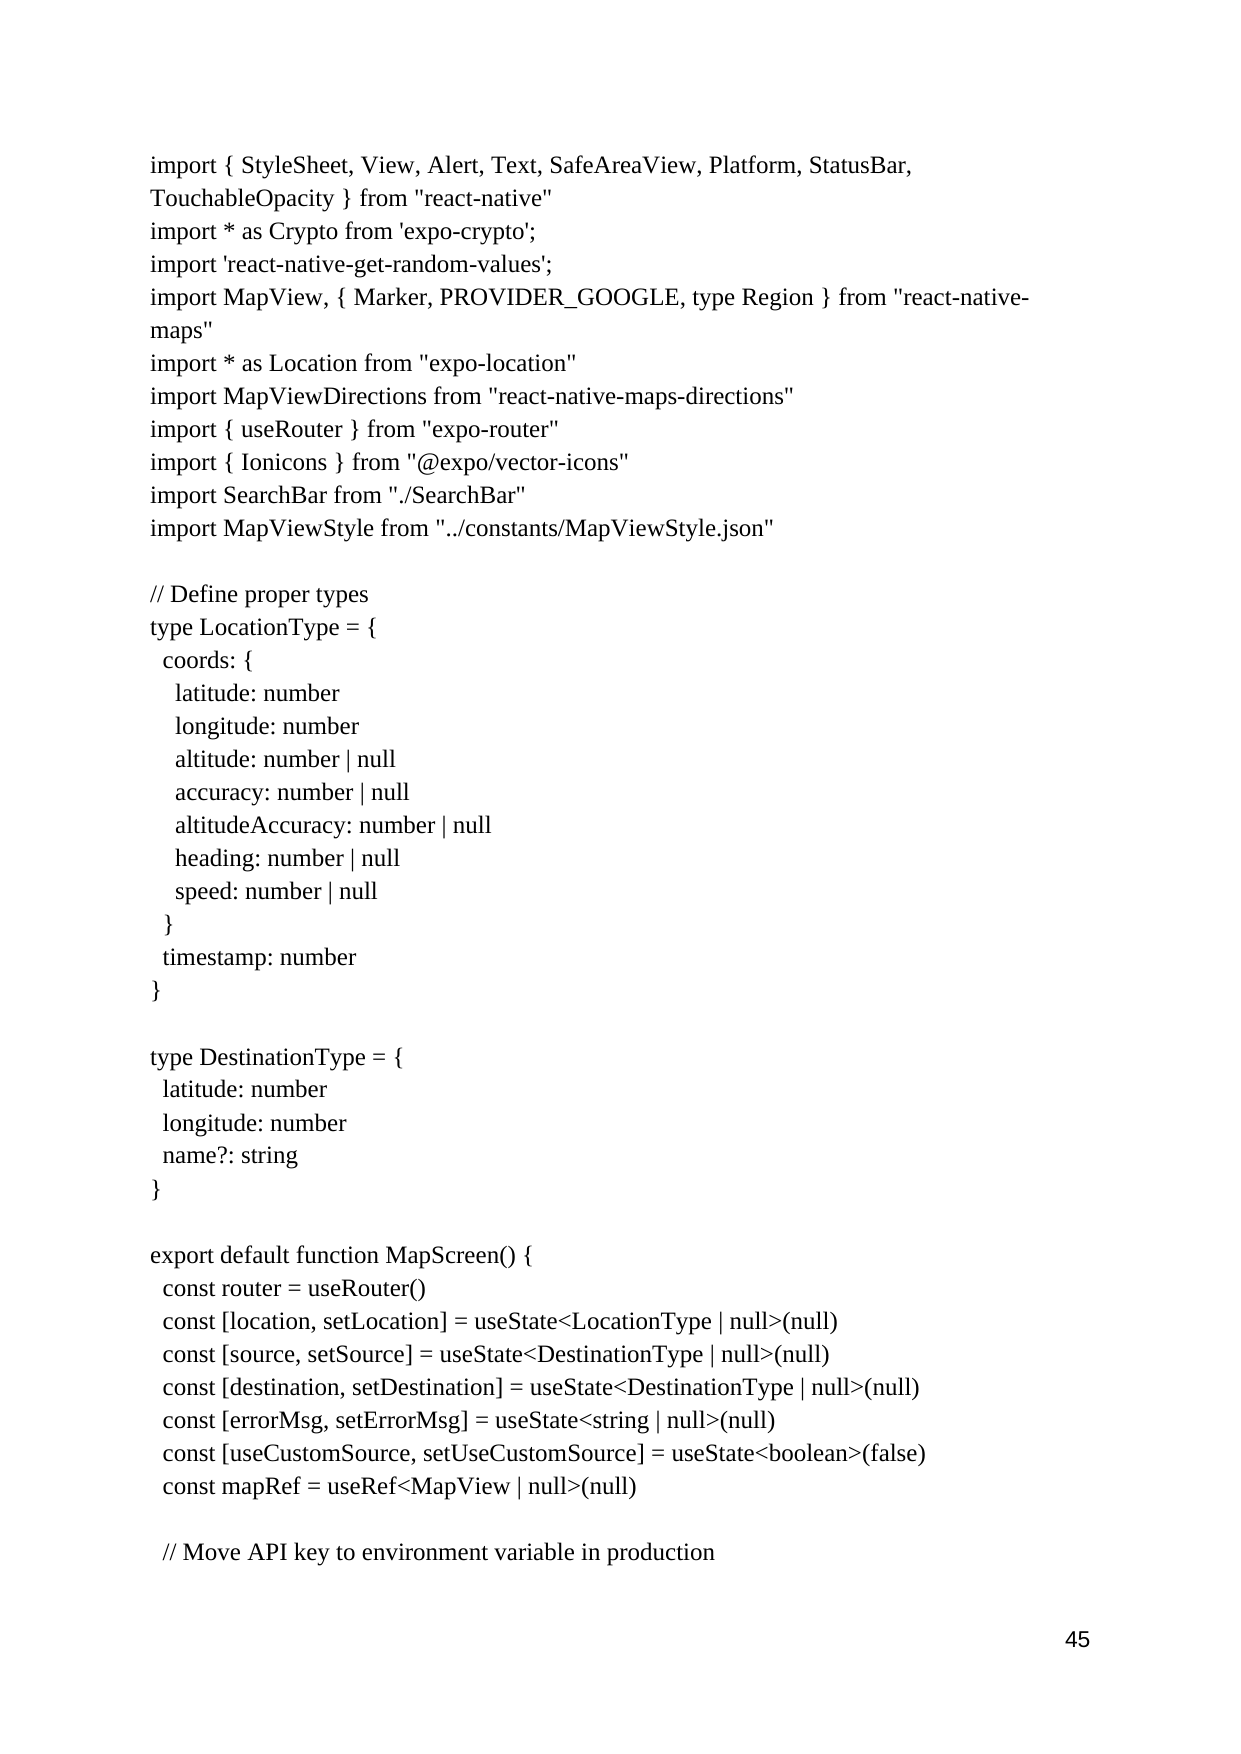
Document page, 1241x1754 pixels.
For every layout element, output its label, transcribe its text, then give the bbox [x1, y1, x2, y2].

text speed: number | null [150, 876, 1090, 905]
text import SearchBar from "./SearchBar" [150, 480, 1090, 509]
text const router = useRouter() [150, 1273, 1090, 1301]
text coords: { [150, 645, 1090, 674]
text import { Ionicons } from "@expo/vector-icons" [150, 447, 1090, 476]
text } [150, 909, 1090, 938]
text const [errorMsg, setErrorMsg] = useState<string | null>(null) [150, 1405, 1090, 1433]
text timestamp: number [150, 942, 1090, 971]
text // Move API key to environment variable in production [150, 1537, 1090, 1566]
text const [useCustomSource, setUseCustomSource] = useState<boolean>(false) [150, 1438, 1090, 1467]
text import MapViewDirections from "react-native-maps-directions" [150, 381, 1090, 410]
text export default function MapScreen() { [150, 1240, 1090, 1268]
text longitude: number [150, 711, 1090, 740]
text import { StyleSheet, View, Alert, Text, SafeAreaView, Platform, StatusBar, TouchableOpacity } from "react-native" [150, 150, 1090, 212]
text // Define proper types [150, 579, 1090, 608]
text longitude: number [150, 1108, 1090, 1136]
text import * as Location from "expo-location" [150, 348, 1090, 377]
text import MapView, { Marker, PROVIDER_GOOGLE, type Region } from "react-native-maps" [150, 282, 1090, 344]
text altitudeAccuracy: number | null [150, 810, 1090, 839]
text latitude: number [150, 1074, 1090, 1103]
text latitude: number [150, 678, 1090, 707]
text import 'react-native-get-random-values'; [150, 249, 1090, 278]
text heading: number | null [150, 843, 1090, 872]
text } [150, 1174, 1090, 1202]
text name?: string [150, 1141, 1090, 1169]
text import { useRouter } from "expo-router" [150, 414, 1090, 443]
text type DestinationType = { [150, 1042, 1090, 1070]
text import MapViewStyle from "../constants/MapViewStyle.json" [150, 513, 1090, 542]
text altitude: number | null [150, 744, 1090, 773]
text const [destination, setDestination] = useState<DestinationType | null>(null) [150, 1372, 1090, 1401]
text import * as Crypto from 'expo-crypto'; [150, 216, 1090, 245]
text accuracy: number | null [150, 777, 1090, 806]
text } [150, 976, 1090, 1004]
text const mapRef = useRef<MapView | null>(null) [150, 1471, 1090, 1499]
text type LocationType = { [150, 612, 1090, 641]
text const [source, setSource] = useState<DestinationType | null>(null) [150, 1339, 1090, 1367]
text const [location, setLocation] = useState<LocationType | null>(null) [150, 1306, 1090, 1334]
